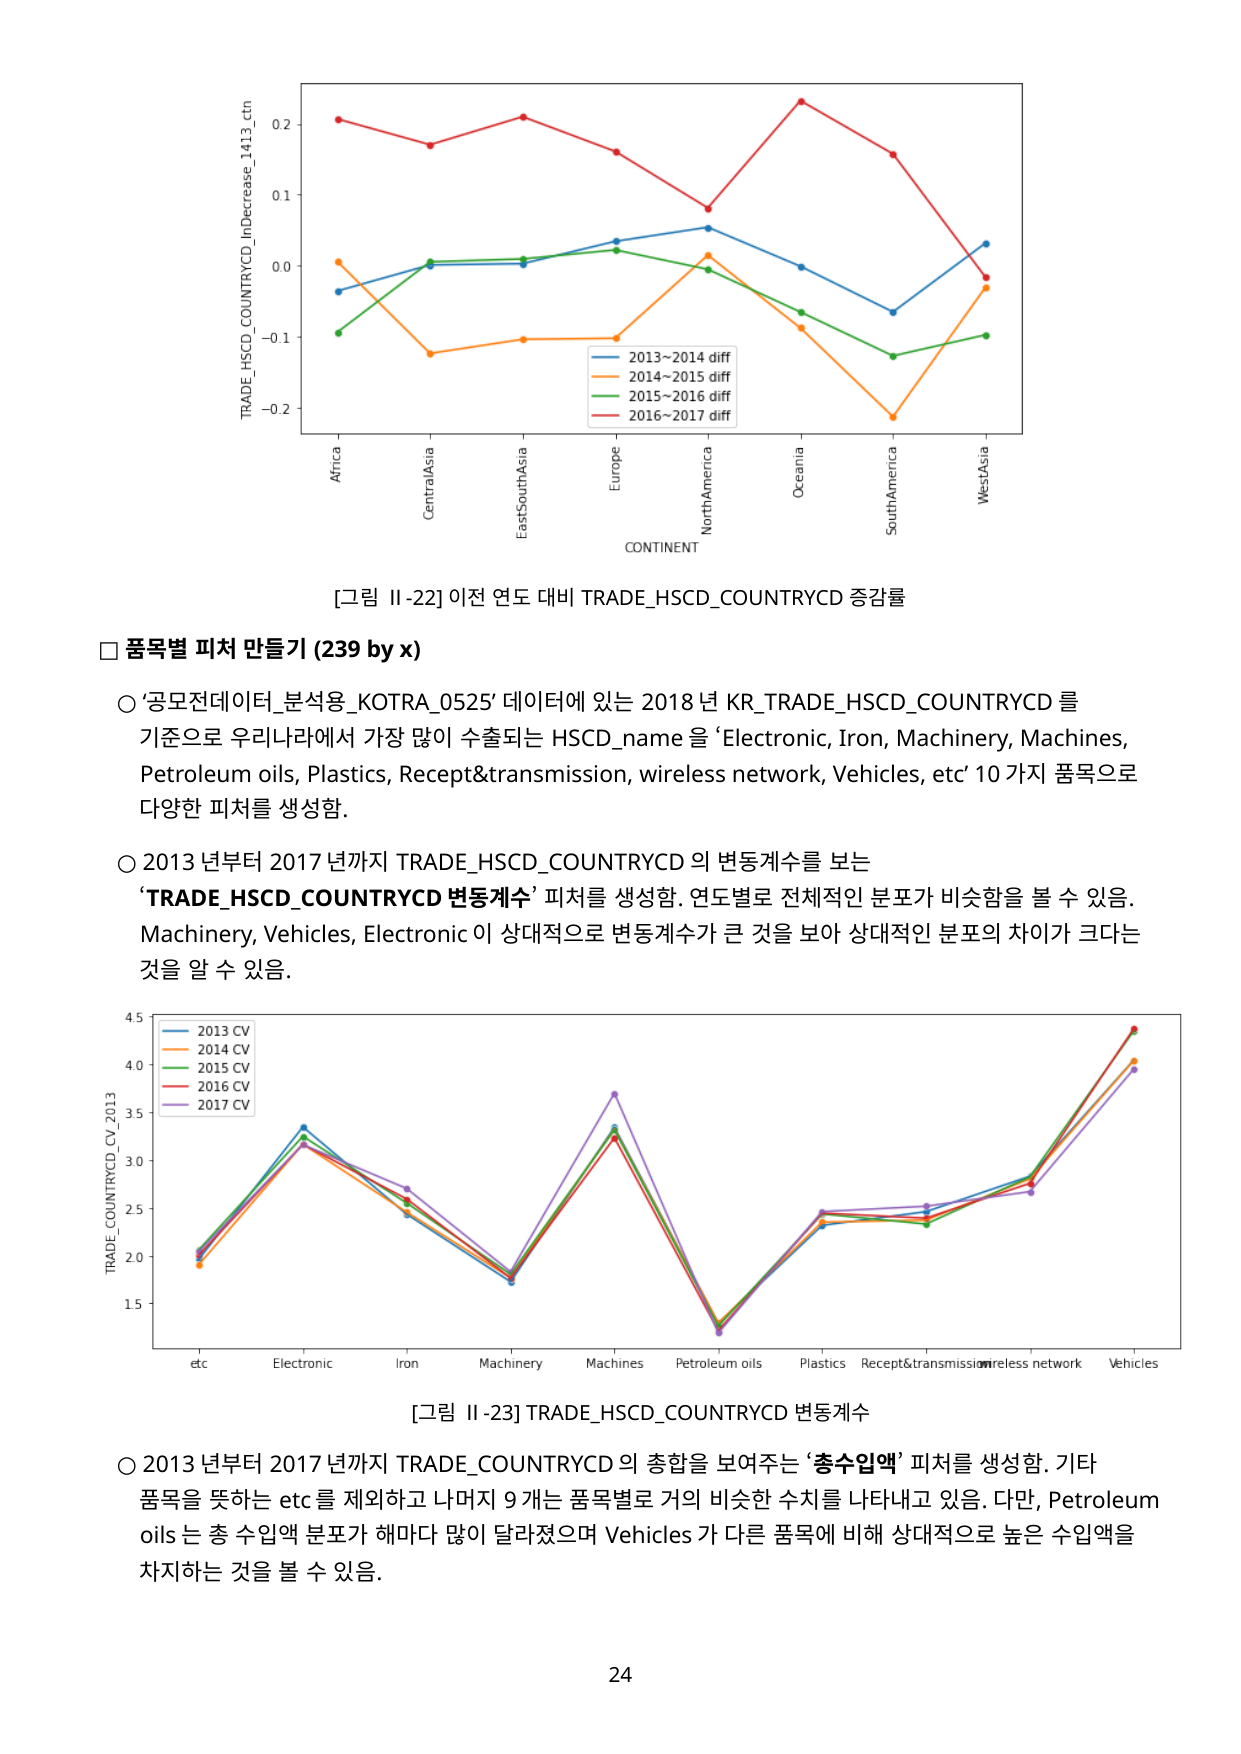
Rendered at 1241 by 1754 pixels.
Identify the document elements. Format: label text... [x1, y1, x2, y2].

text ○ 2013년부터 2017년까지 TRADE_COUNTRYCD의 총합을 보여주는 ‘총수입액’ 피처를 생성함. 기타 품목을 뜻하는 etc를 제외하고 나머지 9개는 품목별로 거의 비슷한 수치를 나타내고 있음. 다만, Petroleum oils는 총 수입액 분포가 해마다 많이 달라졌으며 Vehicles가 다른 품목에 비해 상대적으로 높은 수입액을 차지하는 것을 볼 수 있음. [117, 1446, 1165, 1587]
text [그림 Ⅱ-23] TRADE_HSCD_COUNTRYCD 변동계수 [117, 1396, 1165, 1426]
text ○ ‘공모전데이터_분석용_KOTRA_0525’ 데이터에 있는 2018년 KR_TRADE_HSCD_COUNTRYCD를 기준으로 우리나라에서 가장 많이 수출되는 HSCD_name을 ‘Electronic, Iron, Machinery, Machines, Petroleum oils, Plastics, Recept&transmission, wireless network, Vehicles, etc’ 10가지 품목으로 다양한 피처를 생성함. [117, 683, 1165, 825]
text □ 품목별 피처 만들기 (239 by x) [75, 631, 1165, 664]
text [그림 Ⅱ-22] 이전 연도 대비 TRADE_HSCD_COUNTRYCD 증감률 [75, 582, 1165, 612]
picture [97, 1004, 1189, 1378]
picture [232, 75, 1031, 563]
text ○ 2013년부터 2017년까지 TRADE_HSCD_COUNTRYCD의 변동계수를 보는 ‘TRADE_HSCD_COUNTRYCD변동계수’ 피처를 생성함. 연도별로 전체적인 분포가 비슷함을 볼 수 있음. Machinery, Vehicles, Electronic이 상대적으로 변동계수가 큰 것을 보아 상대적인 분포의 차이가 크다는 것을 알 수 있음. [117, 844, 1165, 985]
